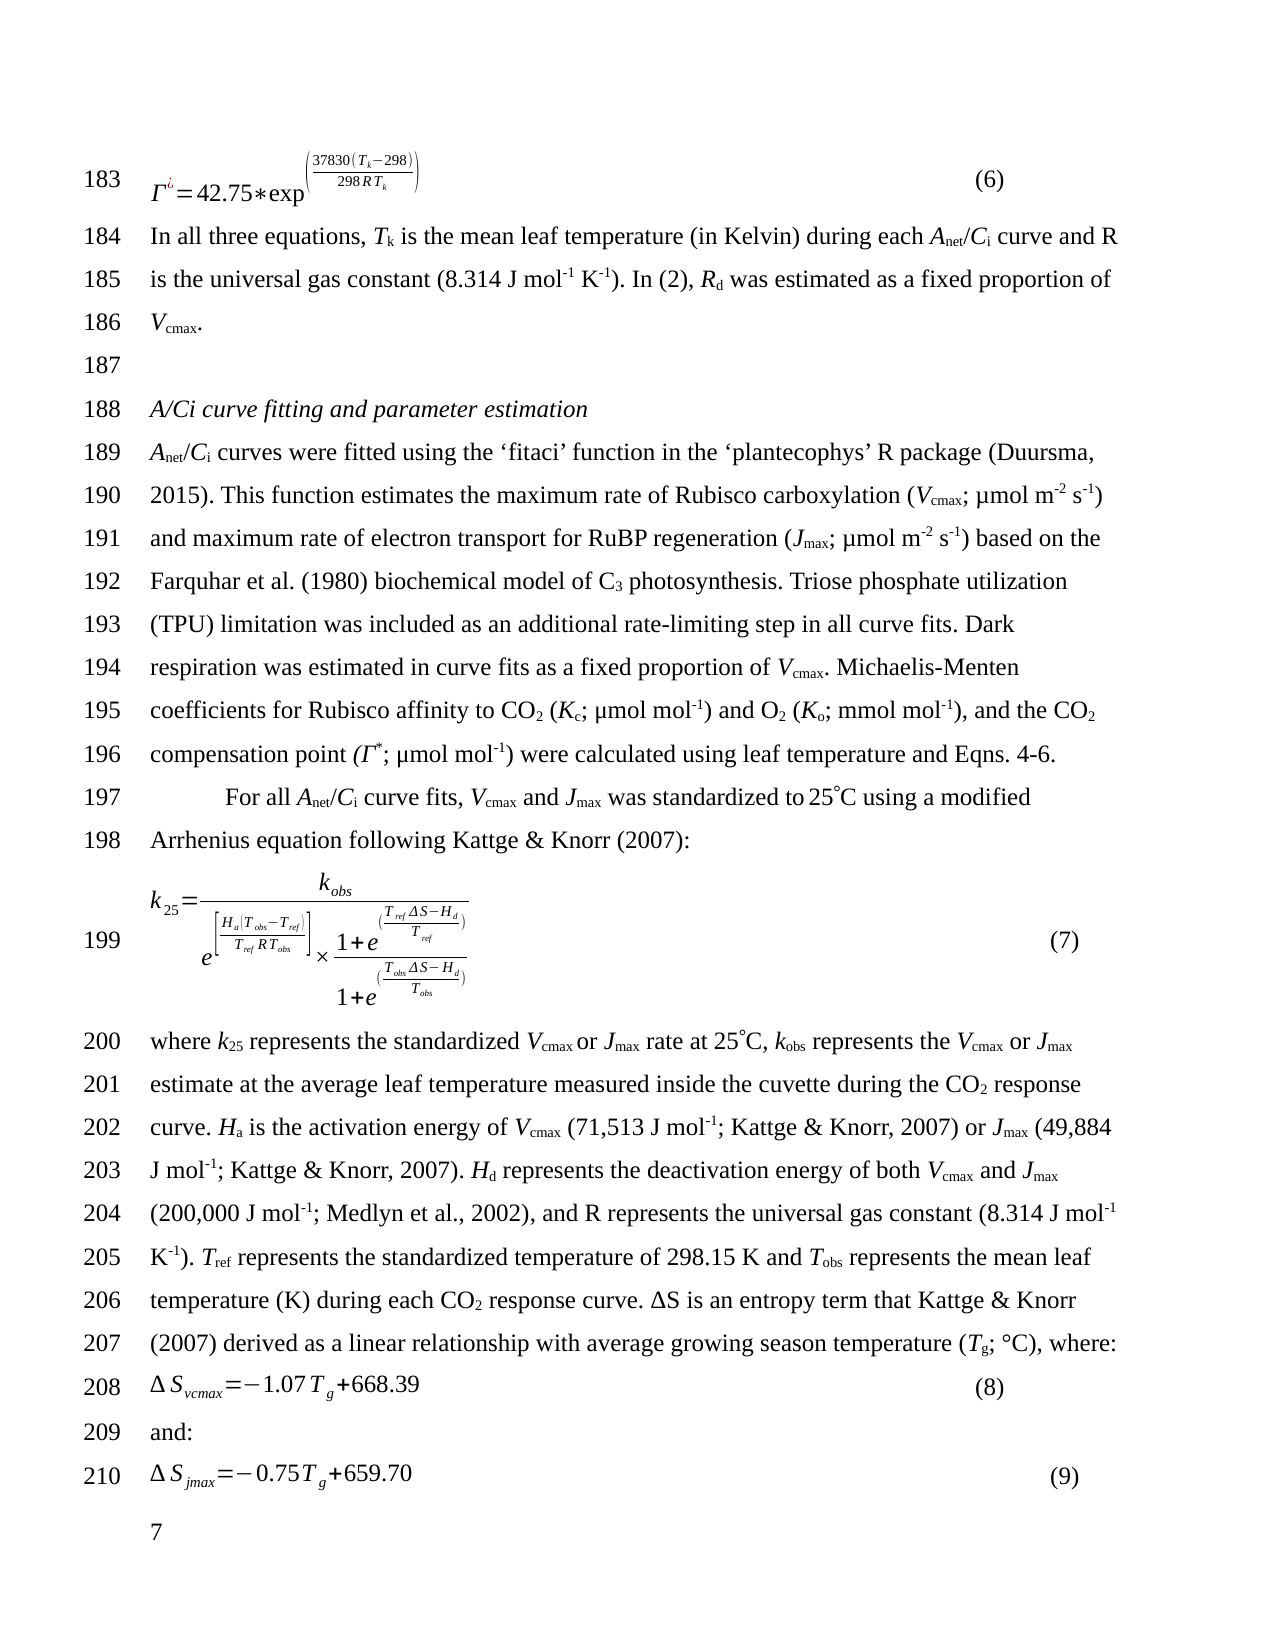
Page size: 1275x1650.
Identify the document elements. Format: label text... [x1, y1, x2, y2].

text In all three equations, Tk is the mean leaf temperature (in Kelvin) during each Anet/Ci curve and R is the universal gas constant (8.314 J mol-1 K-1). In (2), Rd was estimated as a fixed proportion of Vcmax. [150, 221, 1125, 336]
text and: [150, 1417, 1125, 1445]
text (9) [150, 1460, 1125, 1491]
text For all Anet/Ci curve fits, Vcmax and Jmax was standardized to 25C using a modified Arrhenius equation following : [150, 782, 1125, 854]
text (6) [150, 150, 1125, 207]
text Anet/Ci curves were fitted using the ‘fitaci’ function in the ‘plantecophys’ R package . This function estimates the maximum rate of Rubisco carboxylation (Vcmax; µmol m-2 s-1) and maximum rate of electron transport for RuBP regeneration (Jmax; µmol m-2 s-1) based on the biochemical model of C3 photosynthesis. Triose phosphate utilization (TPU) limitation was included as an additional rate-limiting step in all curve fits. Dark respiration was estimated in curve fits as a fixed proportion of Vcmax. Michaelis-Menten coefficients for Rubisco affinity to CO2 (Kc; μmol mol-1) and O2 (Ko; mmol mol-1), and the CO2 compensation point (Γ*; μmol mol-1) were calculated using leaf temperature and Eqns. 4-6. [150, 437, 1125, 767]
text A/Ci curve fitting and parameter estimation [150, 394, 1125, 422]
text where k25 represents the standardized Vcmax or Jmax rate at 25C, kobs represents the Vcmax or Jmax estimate at the average leaf temperature measured inside the cuvette during the CO2 response curve. Ha is the activation energy of Vcmax (71,513 J mol-1; or Jmax (49,884 J mol-1; . Hd represents the deactivation energy of both Vcmax and Jmax (200,000 J mol-1; , and R represents the universal gas constant (8.314 J mol-1 K-1). Tref represents the standardized temperature of 298.15 K and Tobs represents the mean leaf temperature (K) during each CO2 response curve. ΔS is an entropy term that derived as a linear relationship with average growing season temperature (Tg; °C), where: [150, 1026, 1125, 1357]
text (8) [150, 1371, 1125, 1402]
text (7) [150, 868, 1125, 1012]
